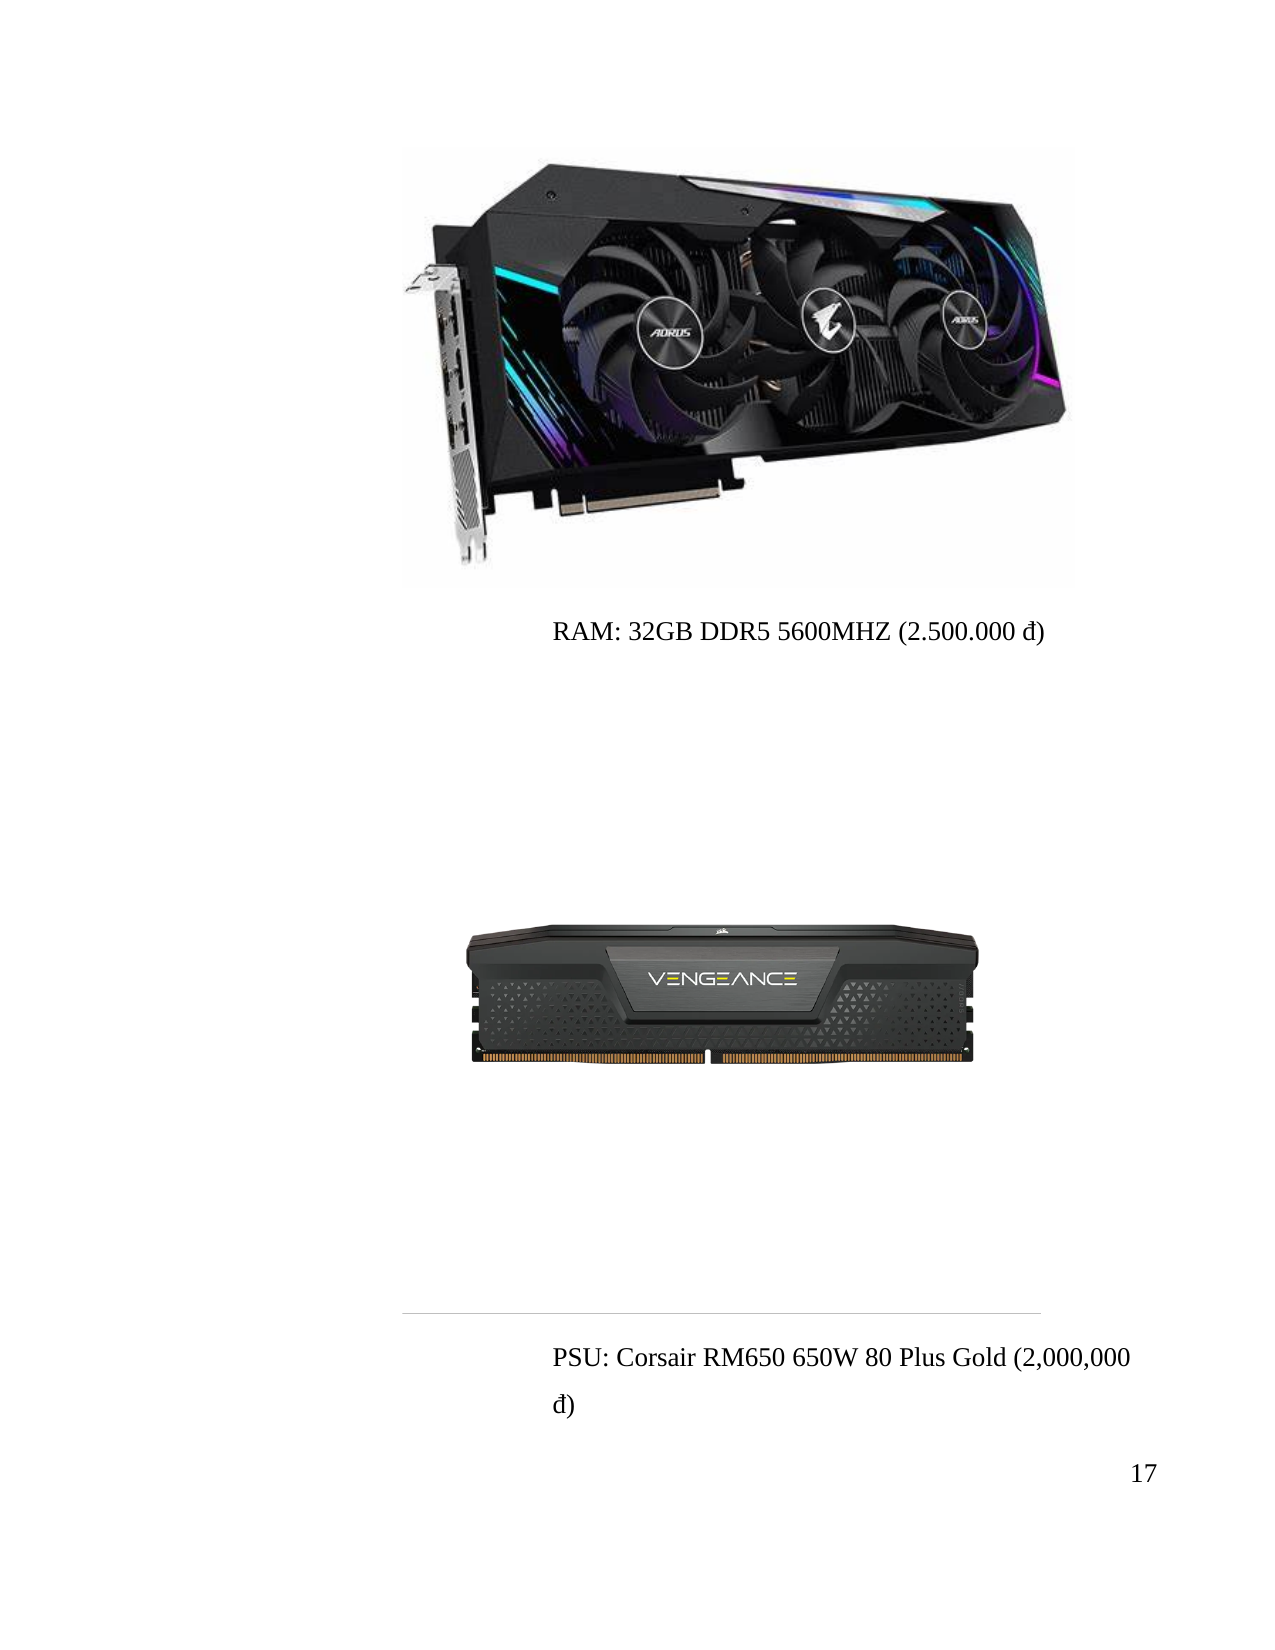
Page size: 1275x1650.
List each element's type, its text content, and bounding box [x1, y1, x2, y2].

picture [402, 674, 1041, 1314]
list RAM: 32GB DDR5 5600MHZ (2.500.000 đ) [552, 615, 1157, 647]
list PSU: Corsair RM650 650W 80 Plus Gold (2,000,000 đ) [552, 1341, 1157, 1419]
picture [402, 147, 1075, 588]
